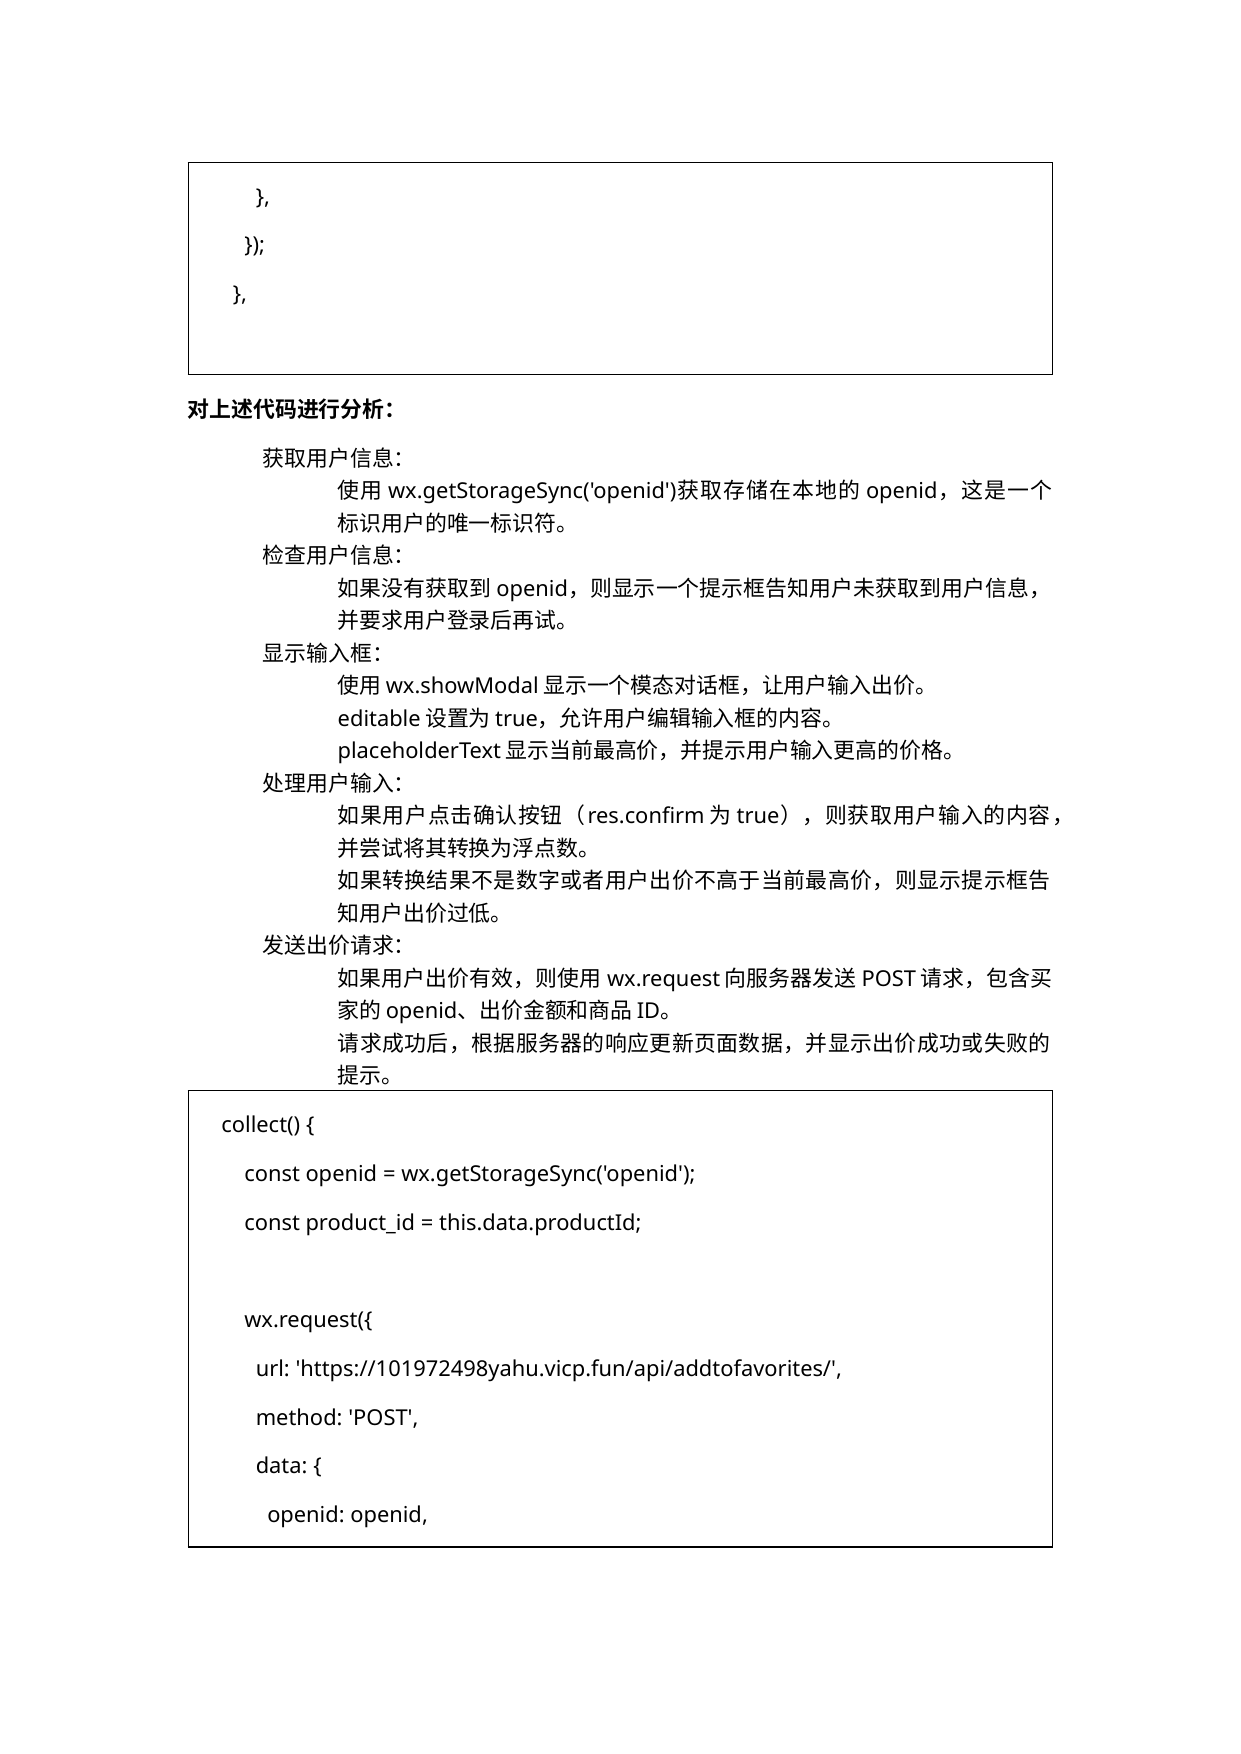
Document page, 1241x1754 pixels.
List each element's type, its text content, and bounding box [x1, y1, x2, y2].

text 如果转换结果不是数字或者用户出价不高于当前最高价，则显示提示框告知用户出价过低。 [337, 863, 1053, 928]
text 如果用户点击确认按钮（res.confirm为true），则获取用户输入的内容，并尝试将其转换为浮点数。 [337, 798, 1053, 863]
text 检查用户信息： [262, 538, 1053, 570]
text 显示输入框： [262, 635, 1053, 668]
text 对上述代码进行分析： [187, 392, 1053, 424]
text 如果没有获取到openid，则显示一个提示框告知用户未获取到用户信息，并要求用户登录后再试。 [337, 570, 1053, 635]
text editable设置为true，允许用户编辑输入框的内容。 [337, 700, 1053, 733]
text 使用wx.showModal显示一个模态对话框，让用户输入出价。 [337, 668, 1053, 700]
text 请求成功后，根据服务器的响应更新页面数据，并显示出价成功或失败的提示。 [337, 1025, 1053, 1090]
text 获取用户信息： [262, 440, 1053, 473]
text placeholderText显示当前最高价，并提示用户输入更高的价格。 [337, 733, 1053, 765]
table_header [189, 1091, 1052, 1546]
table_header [189, 163, 1052, 374]
text 使用wx.getStorageSync('openid')获取存储在本地的openid，这是一个标识用户的唯一标识符。 [337, 473, 1053, 538]
text 发送出价请求： [262, 928, 1053, 960]
text 如果用户出价有效，则使用wx.request向服务器发送POST请求，包含买家的openid、出价金额和商品ID。 [337, 960, 1053, 1025]
text 处理用户输入： [262, 765, 1053, 798]
